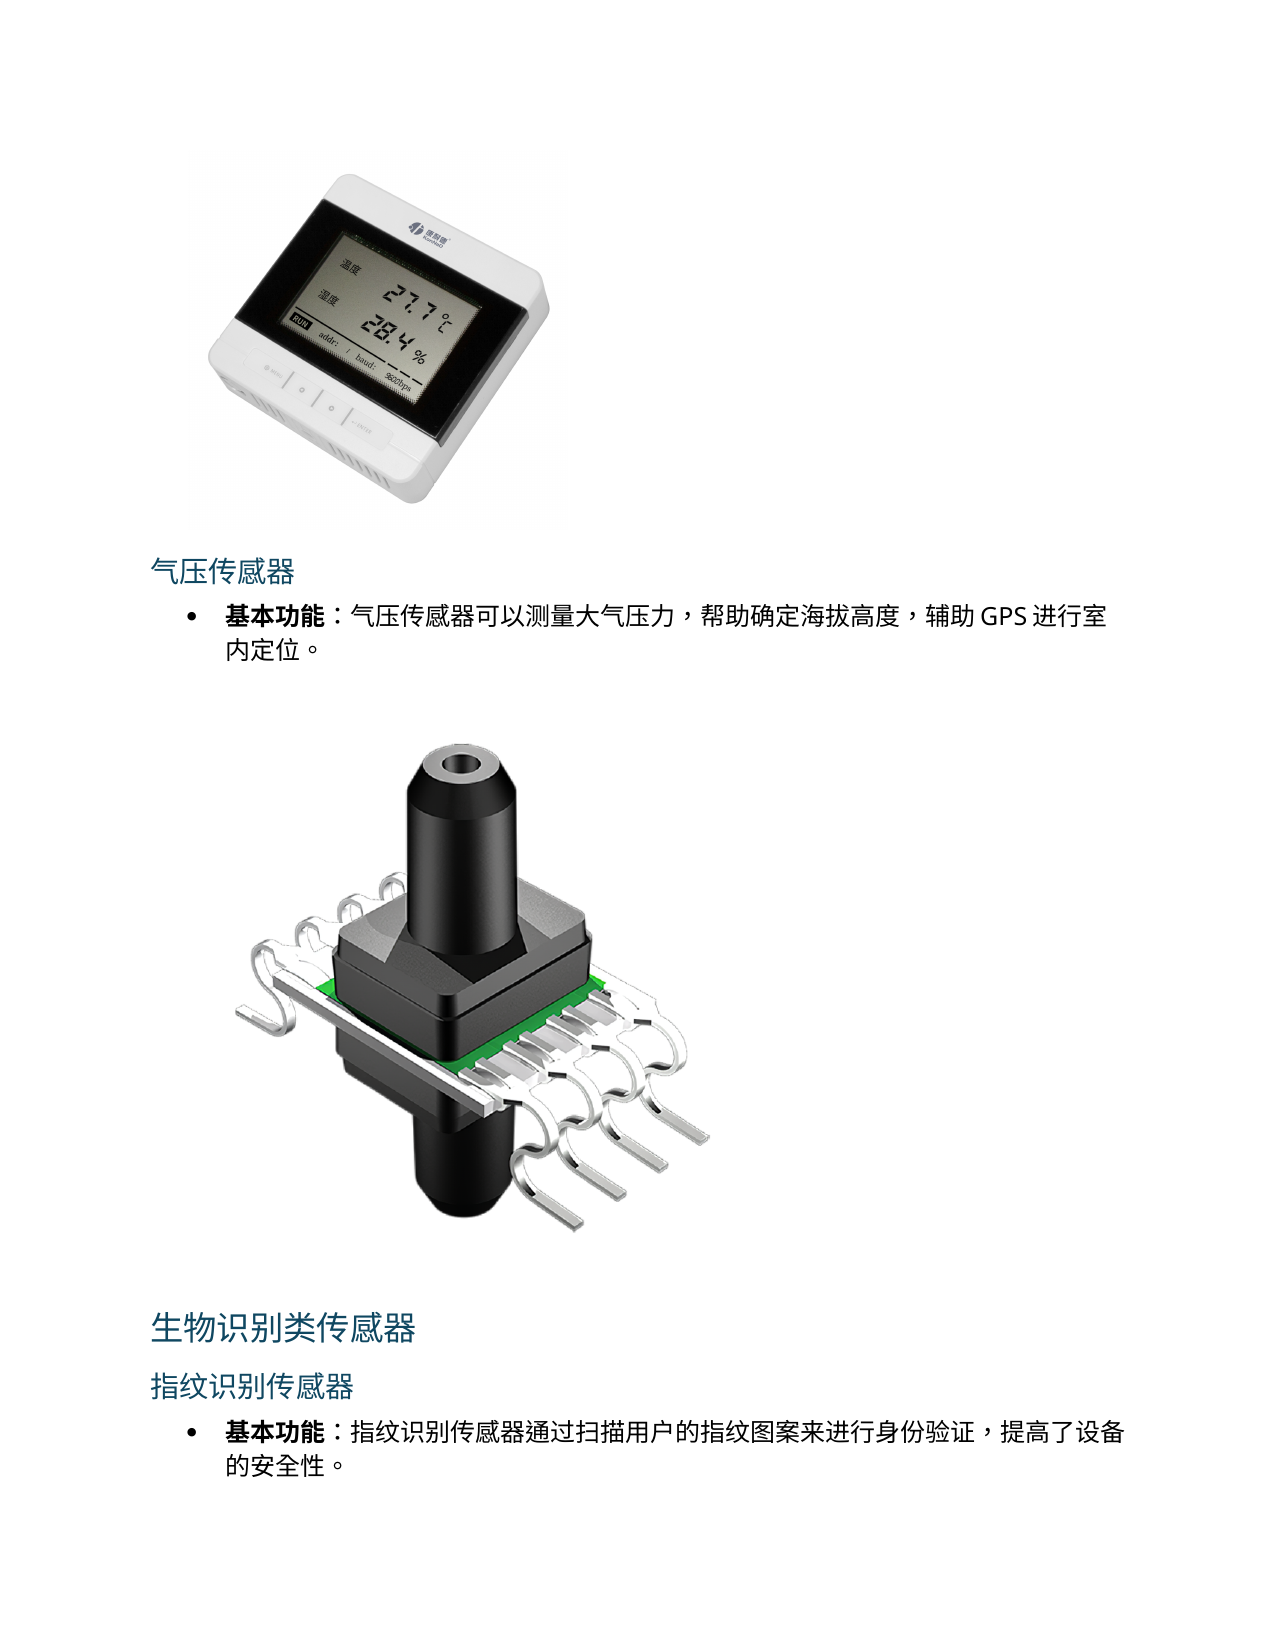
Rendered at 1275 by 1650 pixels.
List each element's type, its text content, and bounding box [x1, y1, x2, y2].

picture [187, 687, 784, 1284]
subtitle 生物识别类传感器 [150, 1304, 1125, 1350]
list 基本功能：气压传感器可以测量大气压力，帮助确定海拔高度，辅助GPS进行室内定位。 [187, 599, 1125, 667]
picture [187, 150, 568, 530]
list 基本功能：指纹识别传感器通过扫描用户的指纹图案来进行身份验证，提高了设备的安全性。 [187, 1415, 1125, 1483]
subtitle 指纹识别传感器 [150, 1367, 1125, 1406]
subtitle 气压传感器 [150, 551, 1125, 591]
